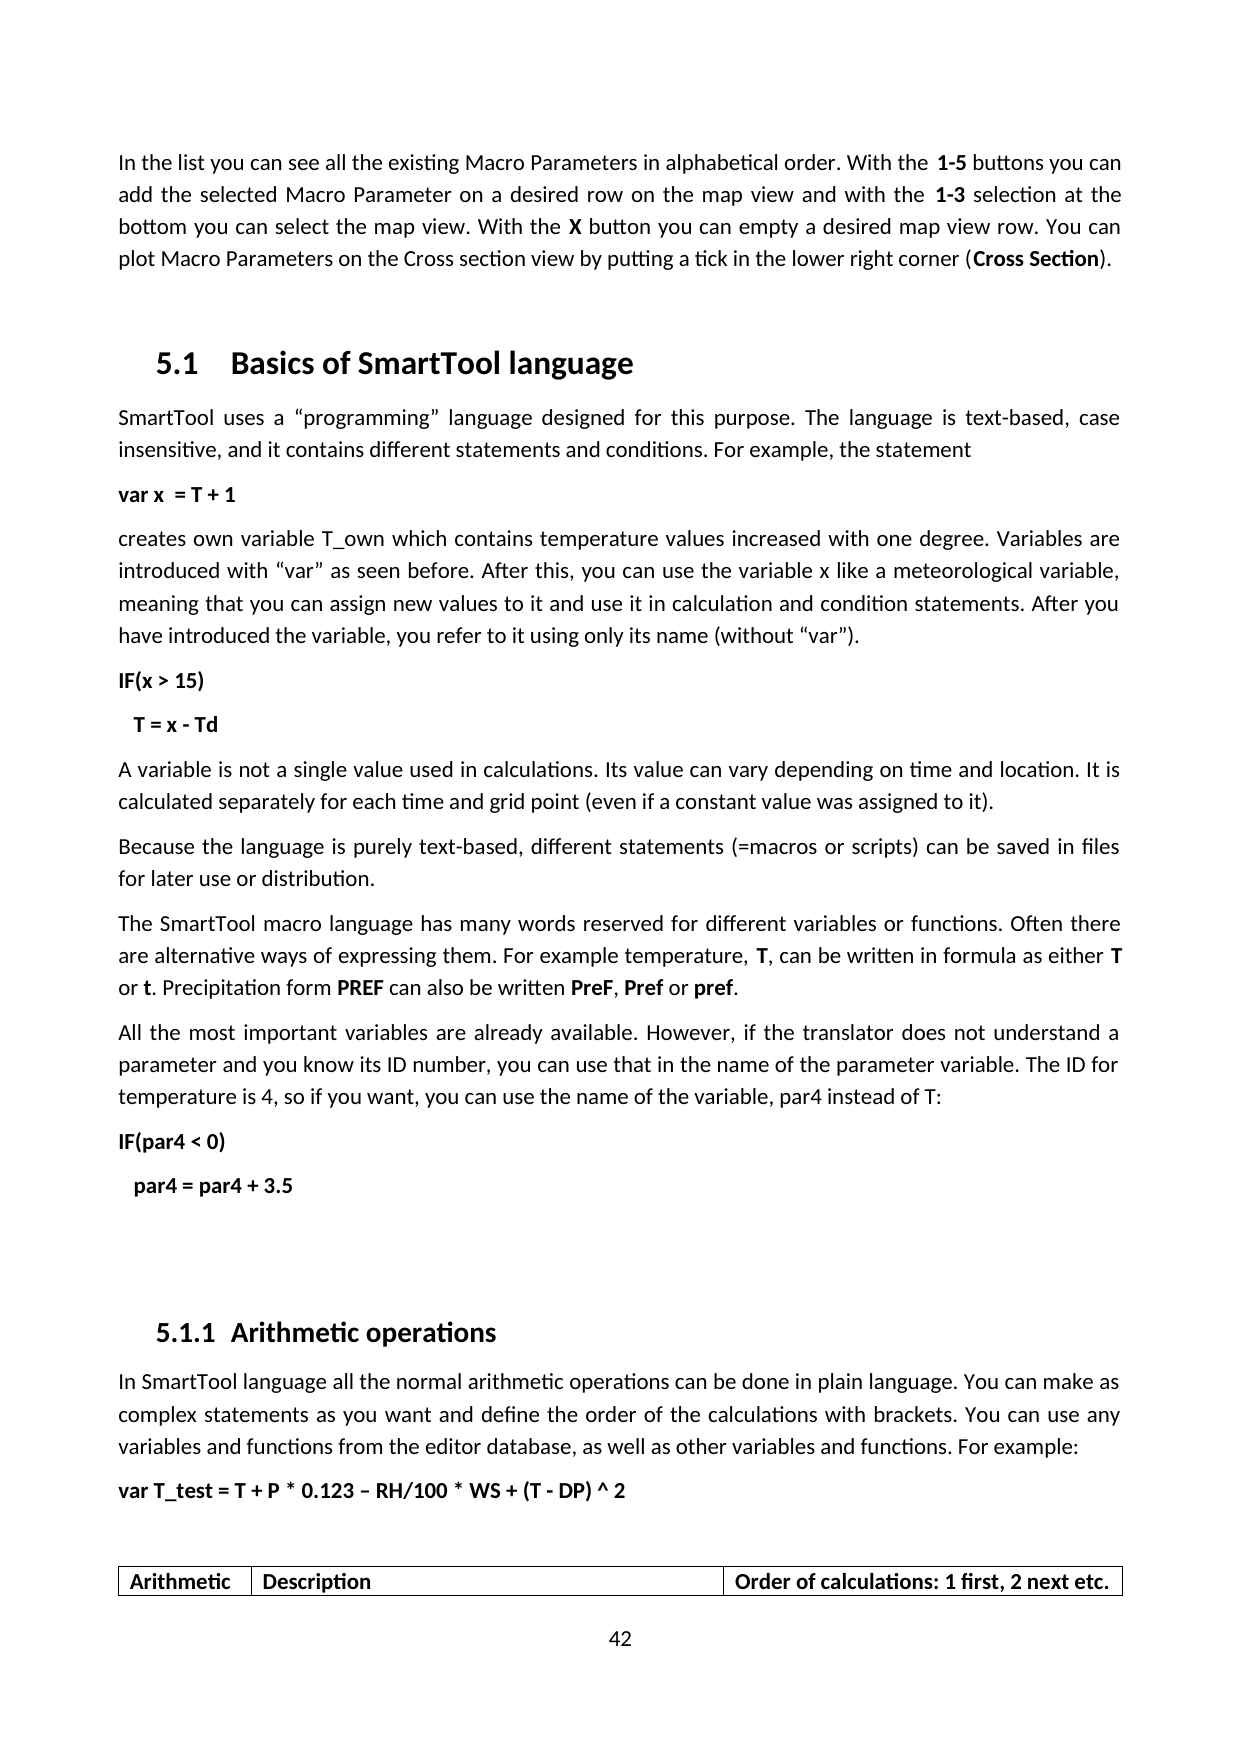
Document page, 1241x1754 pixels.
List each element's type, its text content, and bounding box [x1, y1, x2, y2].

text The SmartTool macro language has many words reserved for different variables or functions. Often there are alternative ways of expressing them. For example temperature, T, can be written in formula as either T or t. Precipitation form PREF can also be written PreF, Pref or pref. [118, 909, 1122, 1001]
table_header Description [252, 1567, 723, 1595]
text Because the language is purely text-based, different statements (=macros or scripts) can be saved in files for later use or distribution. [118, 832, 1122, 892]
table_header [724, 1567, 1122, 1595]
text var T_test = T + P * 0.123 – RH/100 * WS + (T - DP) ^ 2 [118, 1477, 1122, 1504]
text In SmartTool language all the normal arithmetic operations can be done in plain language. You can make as complex statements as you want and define the order of the calculations with brackets. You can use any variables and functions from the editor database, as well as other variables and functions. For example: [118, 1367, 1122, 1460]
text creates own variable T_own which contains temperature values increased with one degree. Variables are introduced with “var” as seen before. After this, you can use the variable x like a meteorological variable, meaning that you can assign new values to it and use it in calculation and condition statements. After you have introduced the variable, you refer to it using only its name (without “var”). [118, 524, 1122, 649]
text SmartTool uses a “programming” language designed for this purpose. The language is text-based, case insensitive, and it contains different statements and conditions. For example, the statement [118, 403, 1122, 463]
text T = x - Td [118, 710, 1122, 738]
text par4 = par4 + 3.5 [118, 1172, 1122, 1200]
subtitle Basics of SmartTool language [156, 342, 1122, 383]
text All the most important variables are already available. However, if the translator does not understand a parameter and you know its ID number, you can use that in the name of the parameter variable. The ID for temperature is 4, so if you want, you can use the name of the variable, par4 instead of T: [118, 1018, 1122, 1110]
text In the list you can see all the existing Macro Parameters in alphabetical order. With the 1-5 buttons you can add the selected Macro Parameter on a desired row on the map view and with the 1-3 selection at the bottom you can select the map view. With the X button you can empty a desired map view row. You can plot Macro Parameters on the Cross section view by putting a tick in the lower right corner (Cross Section). [118, 148, 1122, 272]
subtitle Arithmetic operations [156, 1314, 1122, 1350]
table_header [119, 1567, 251, 1595]
text A variable is not a single value used in calculations. Its value can vary depending on time and location. It is calculated separately for each time and grid point (even if a constant value was assigned to it). [118, 755, 1122, 815]
text IF(par4 < 0) [118, 1127, 1122, 1155]
text var x = T + 1 [118, 480, 1122, 508]
text IF(x > 15) [118, 666, 1122, 694]
